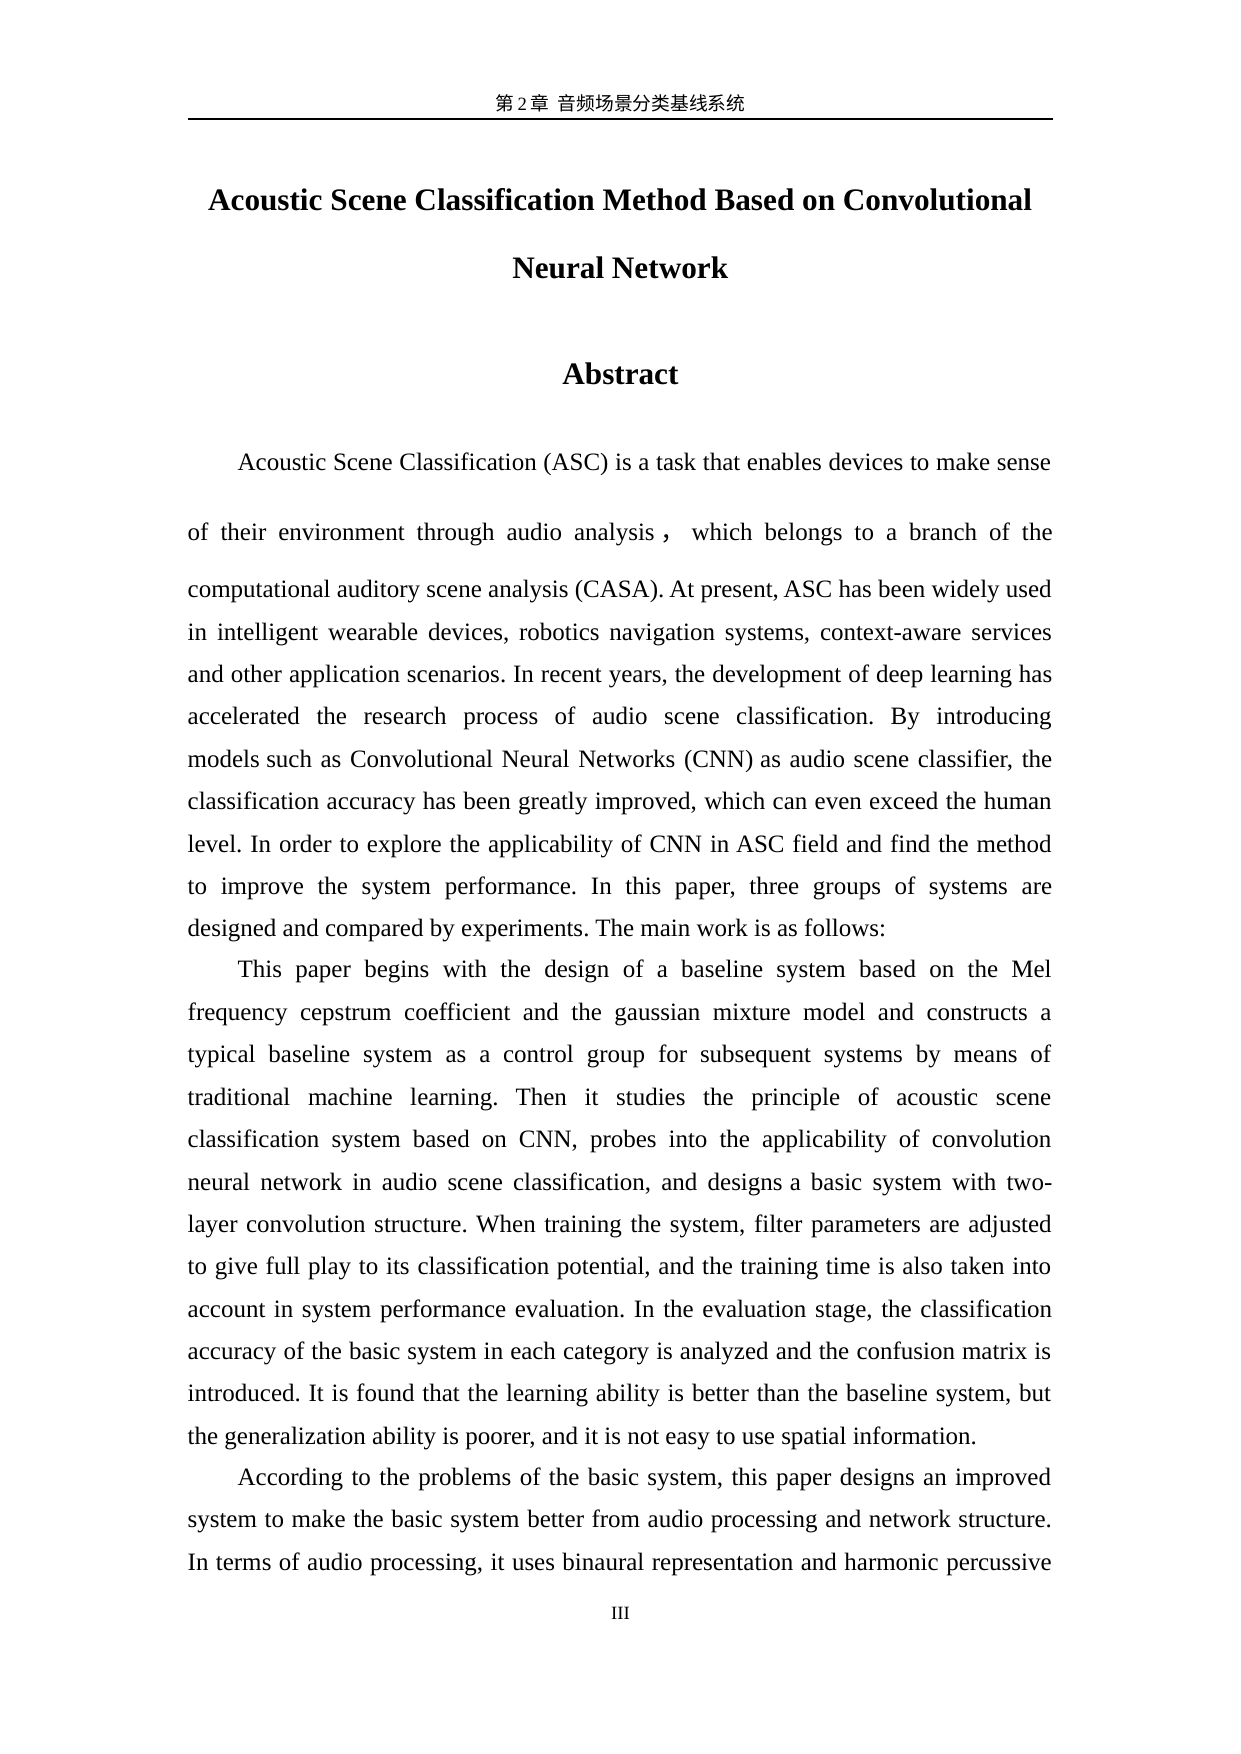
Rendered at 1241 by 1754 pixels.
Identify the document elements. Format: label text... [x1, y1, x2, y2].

text This paper begins with the design of a baseline system based on the Mel frequency cepstrum coefficient and the gaussian mixture model and constructs a typical baseline system as a control group for subsequent systems by means of traditional machine learning. Then it studies the principle of acoustic scene classification system based on CNN, probes into the applicability of convolution neural network in audio scene classification, and designs a basic system with two-layer convolution structure. When training the system, filter parameters are adjusted to give full play to its classification potential, and the training time is also taken into account in system performance evaluation. In the evaluation stage, the classification accuracy of the basic system in each category is analyzed and the confusion matrix is introduced. It is found that the learning ability is better than the baseline system, but the generalization ability is poorer, and it is not easy to use spatial information. [187, 952, 1053, 1452]
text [187, 1459, 1053, 1578]
subtitle Abstract [187, 339, 1053, 407]
text Acoustic Scene Classification Method Based on Convolutional Neural Network [187, 166, 1053, 301]
text Acoustic Scene Classification (ASC) is a task that enables devices to make sense of their environment through audio analysis，which belongs to a branch of the computational auditory scene analysis (CASA). At present, ASC has been widely used in intelligent wearable devices, robotics navigation systems, context-aware services and other application scenarios. In recent years, the development of deep learning has accelerated the research process of audio scene classification. By introducing models such as Convolutional Neural Networks (CNN) as audio scene classifier, the classification accuracy has been greatly improved, which can even exceed the human level. In order to explore the applicability of CNN in ASC field and find the method to improve the system performance. In this paper, three groups of systems are designed and compared by experiments. The main work is as follows: [187, 444, 1053, 945]
